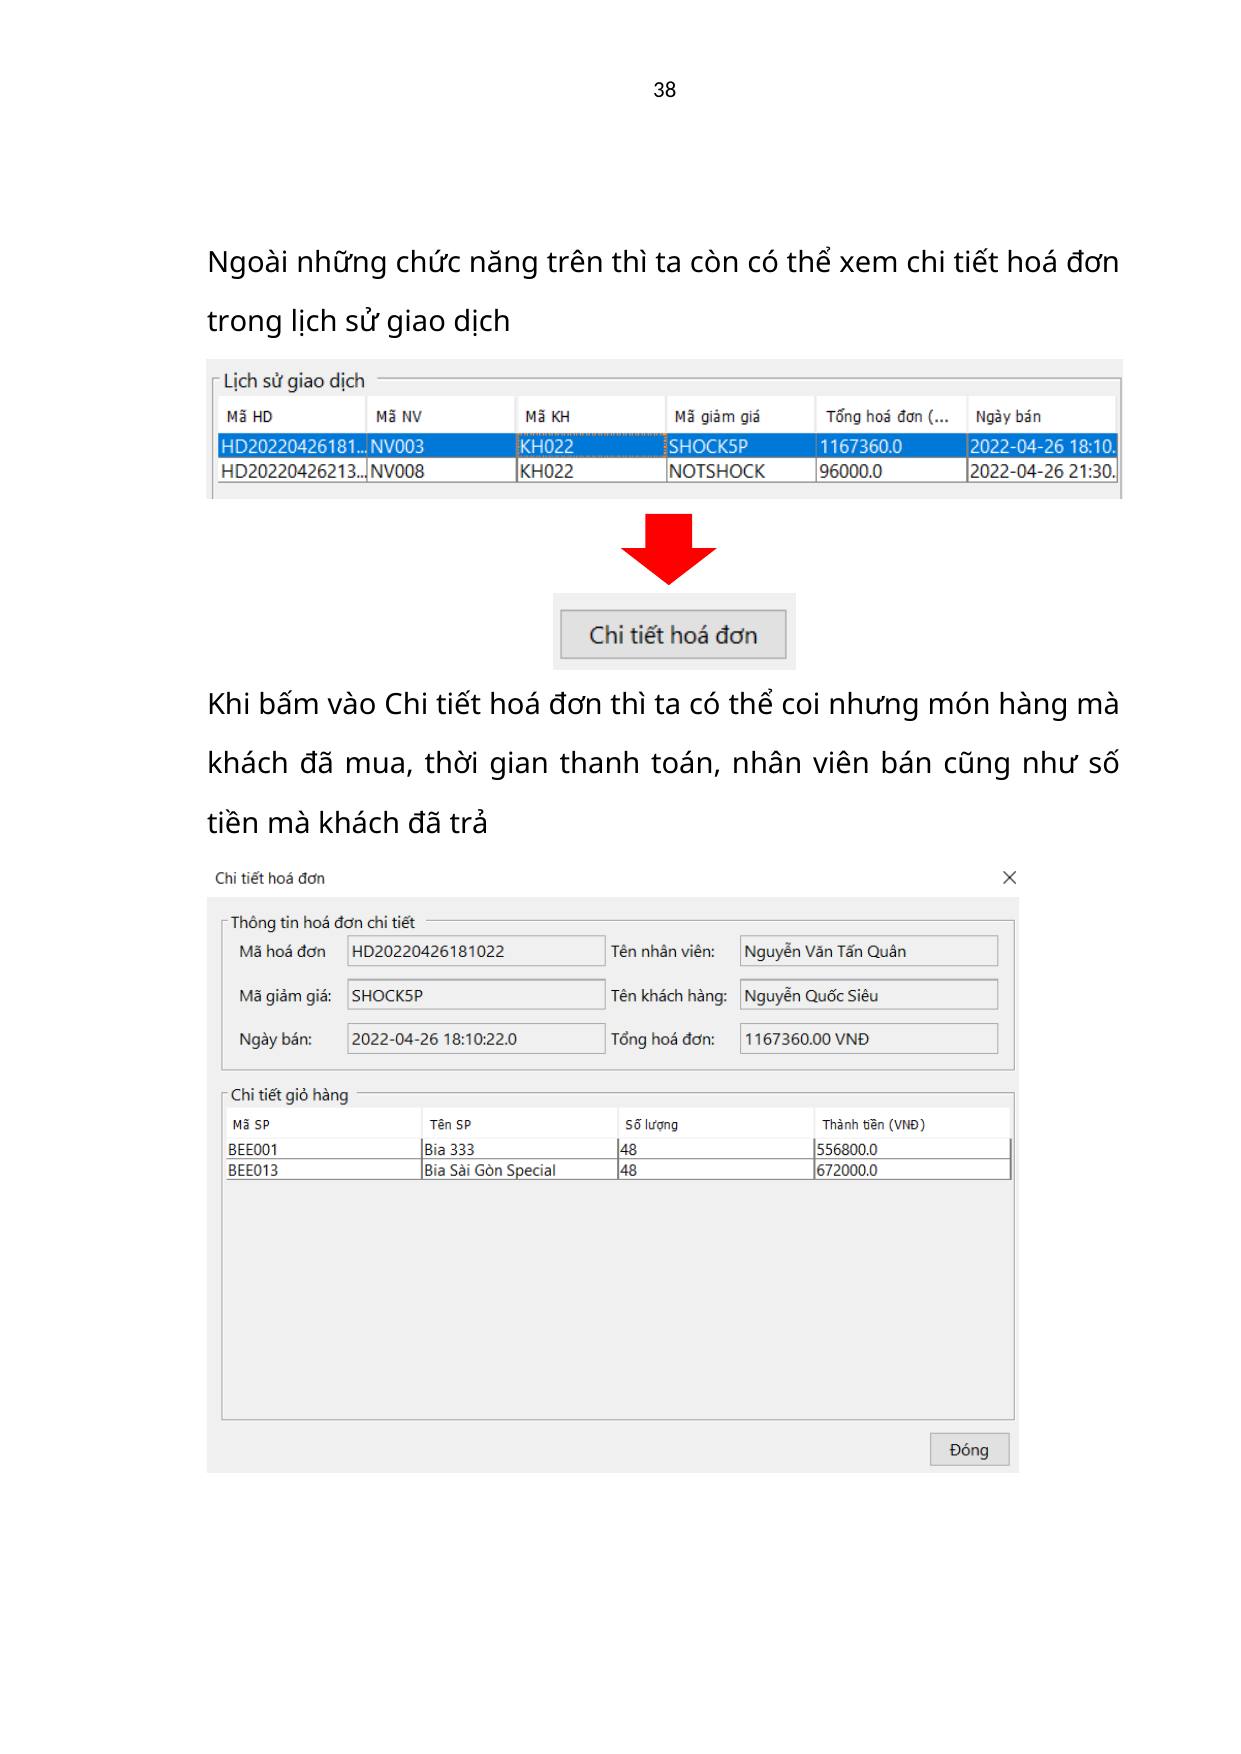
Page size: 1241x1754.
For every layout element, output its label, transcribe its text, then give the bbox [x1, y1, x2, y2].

picture [206, 861, 1020, 1473]
text Khi bấm vào Chi tiết hoá đơn thì ta có thể coi nhưng món hàng mà khách đã mua, thời gian thanh toán, nhân viên bán cũng như số tiền mà khách đã trả [207, 683, 1122, 842]
text Ngoài những chức năng trên thì ta còn có thể xem chi tiết hoá đơn trong lịch sử giao dịch [207, 241, 1122, 340]
picture [206, 359, 1123, 499]
picture [553, 593, 796, 670]
